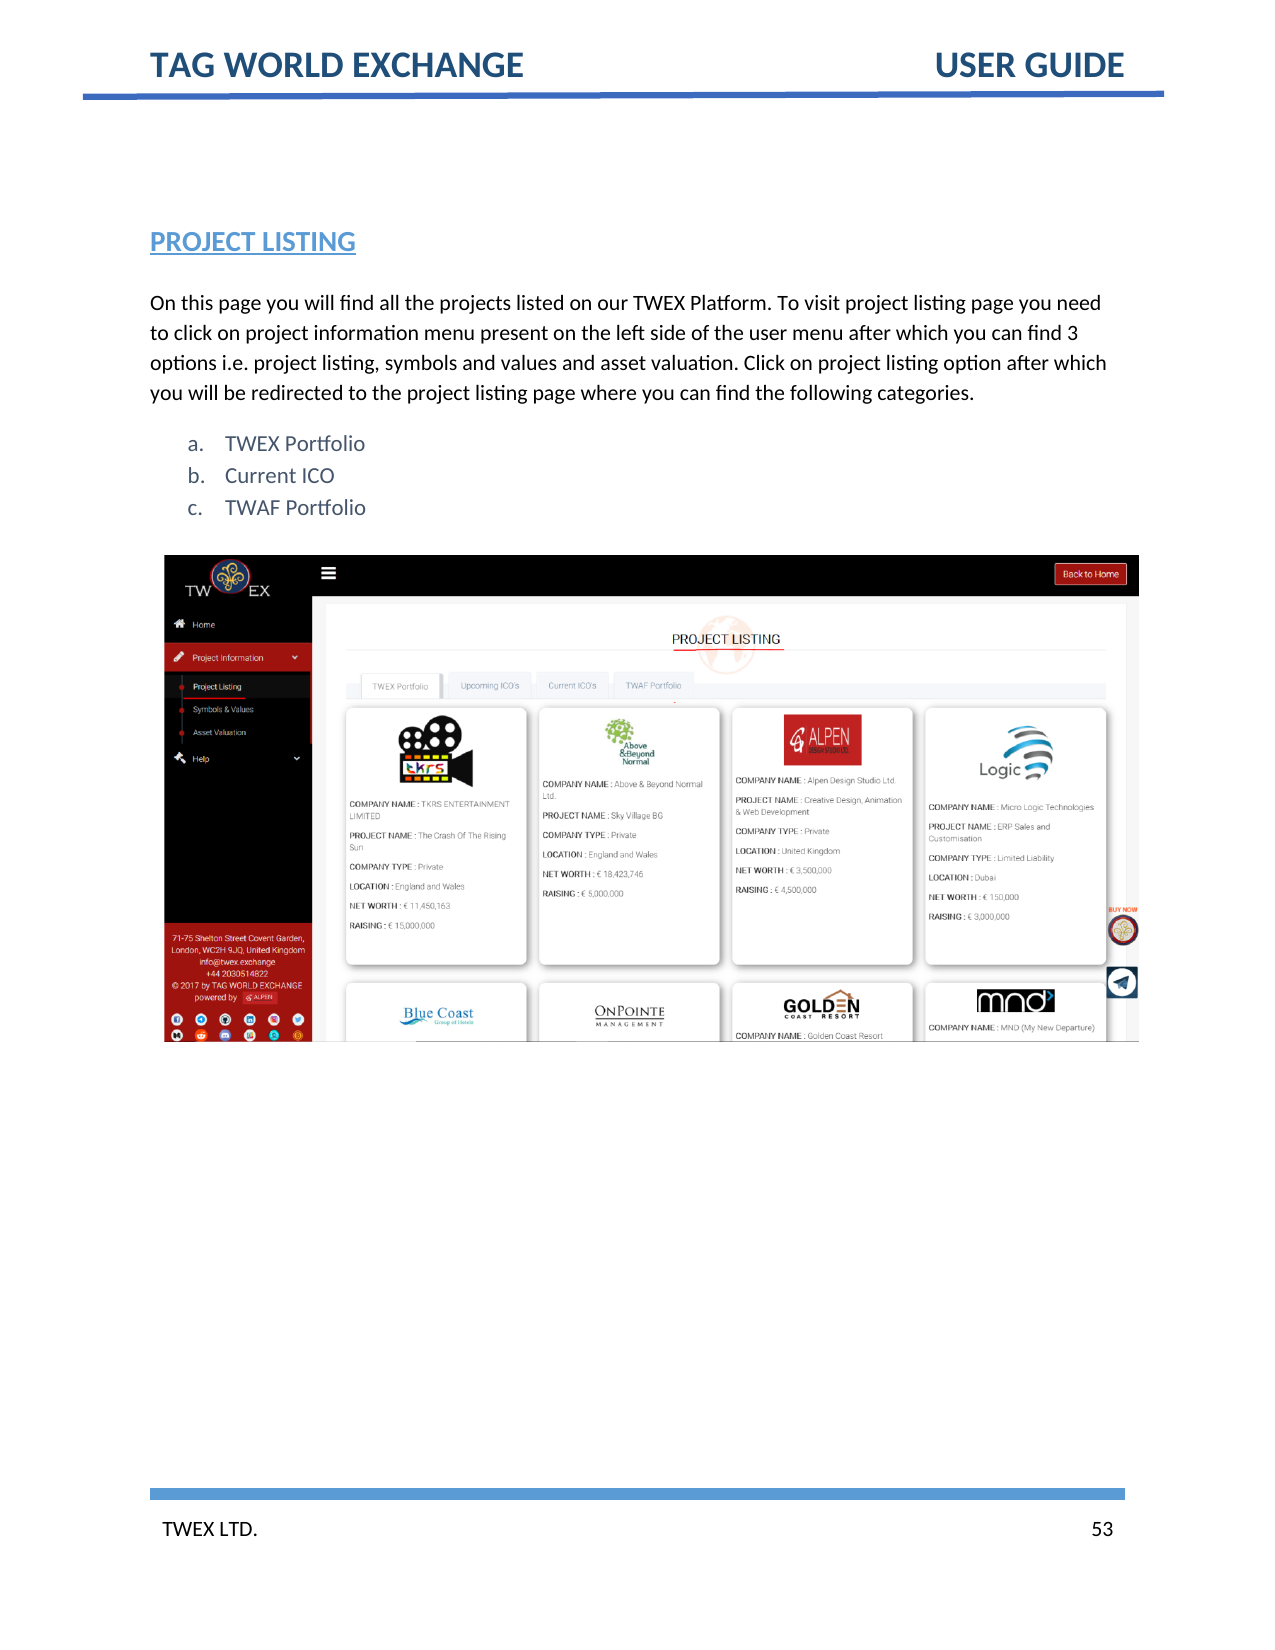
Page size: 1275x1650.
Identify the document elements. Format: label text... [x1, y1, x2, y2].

picture [164, 555, 1139, 1042]
list TWAF Portfolio [187, 493, 1125, 521]
text On this page you will find all the projects listed on our TWEX Platform. To visit project listing page you need to click on project information menu present on the left side of the user menu after which you can find 3 options i.e. project listing, symbols and values and asset valuation. Click on project listing option after which you will be redirected to the project listing page where you can find the following categories. [150, 289, 1125, 406]
list TWEX Portfolio [187, 429, 1125, 457]
list Current ICO [187, 461, 1125, 489]
subtitle PROJECT LISTING [150, 223, 1125, 258]
